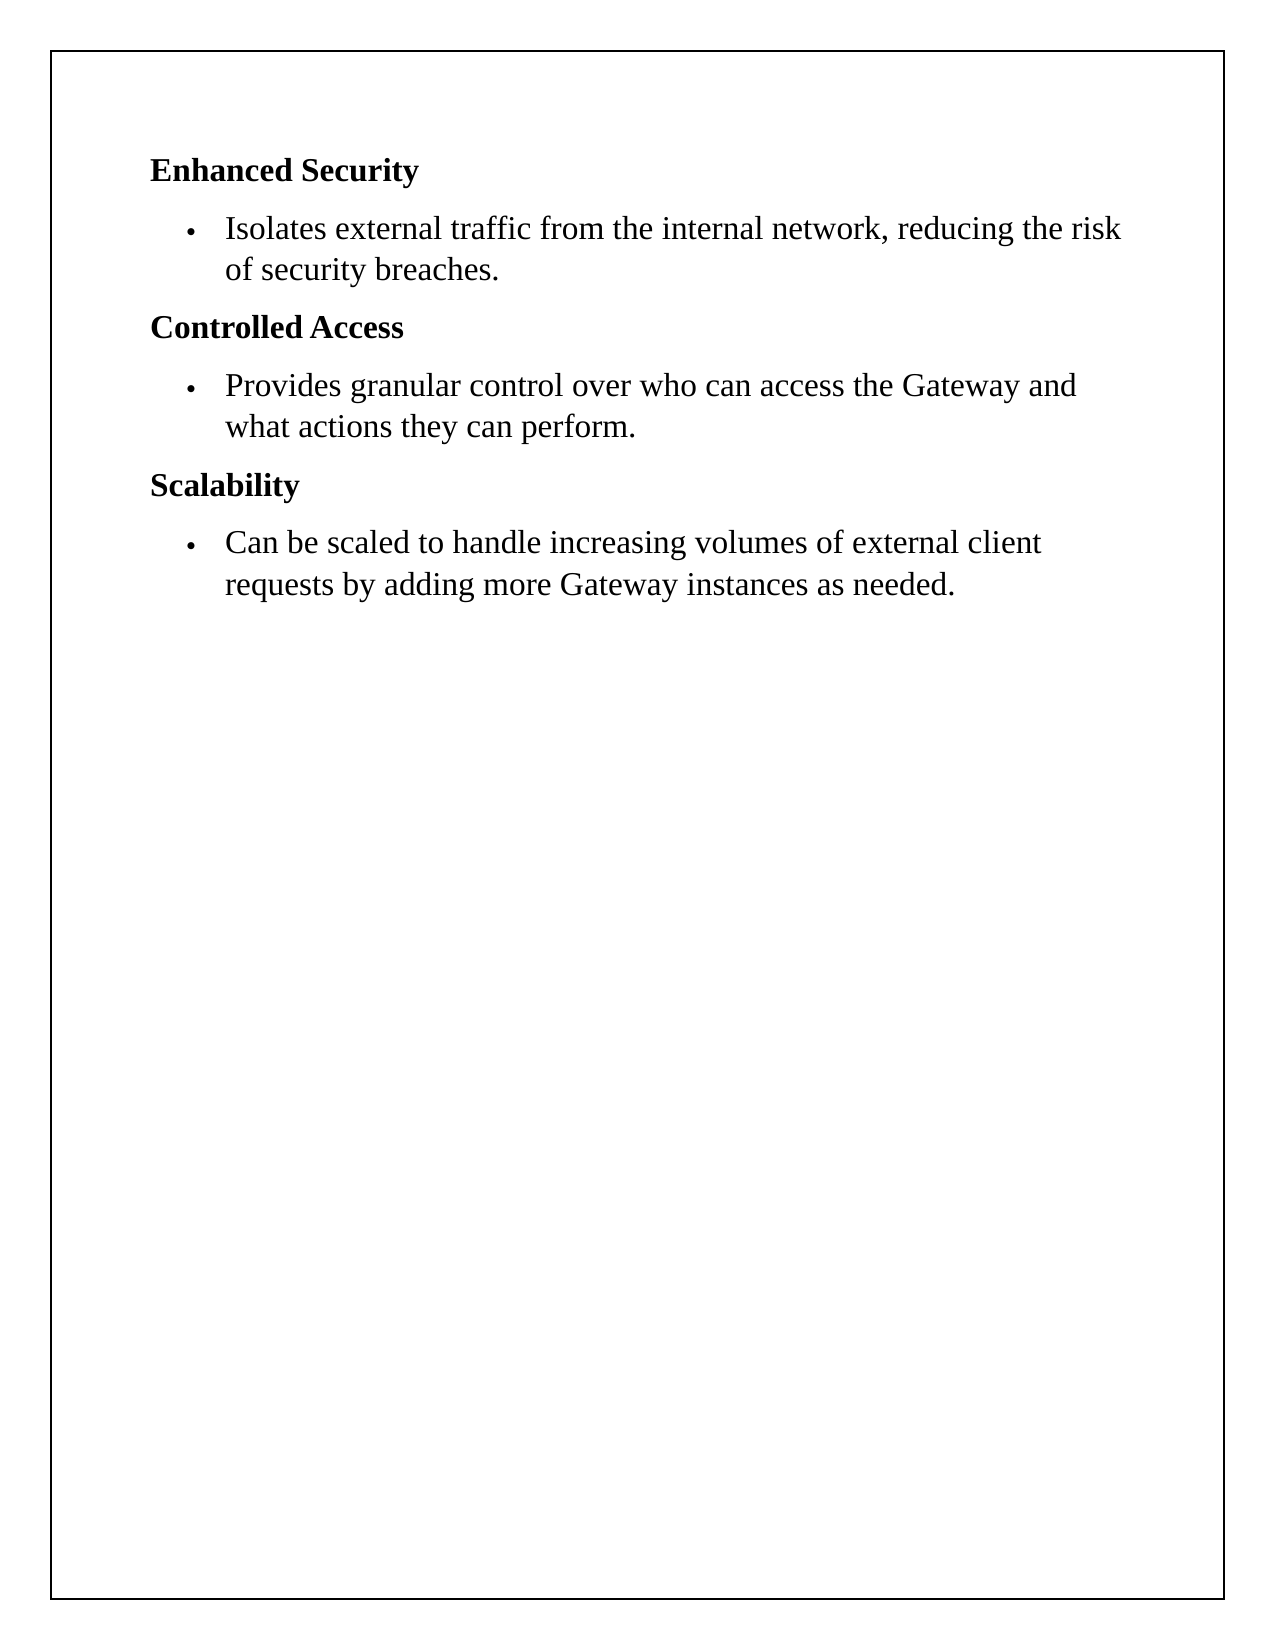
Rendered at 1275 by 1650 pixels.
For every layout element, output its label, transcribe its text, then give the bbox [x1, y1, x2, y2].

list Provides granular control over who can access the Gateway and what actions they can perform. [187, 365, 1125, 445]
text Enhanced Security [150, 150, 1125, 188]
text Scalability [150, 465, 1125, 503]
list Can be scaled to handle increasing volumes of external client requests by adding more Gateway instances as needed. [187, 523, 1125, 602]
text Controlled Access [150, 307, 1125, 346]
list Isolates external traffic from the internal network, reducing the risk of security breaches. [187, 208, 1125, 288]
